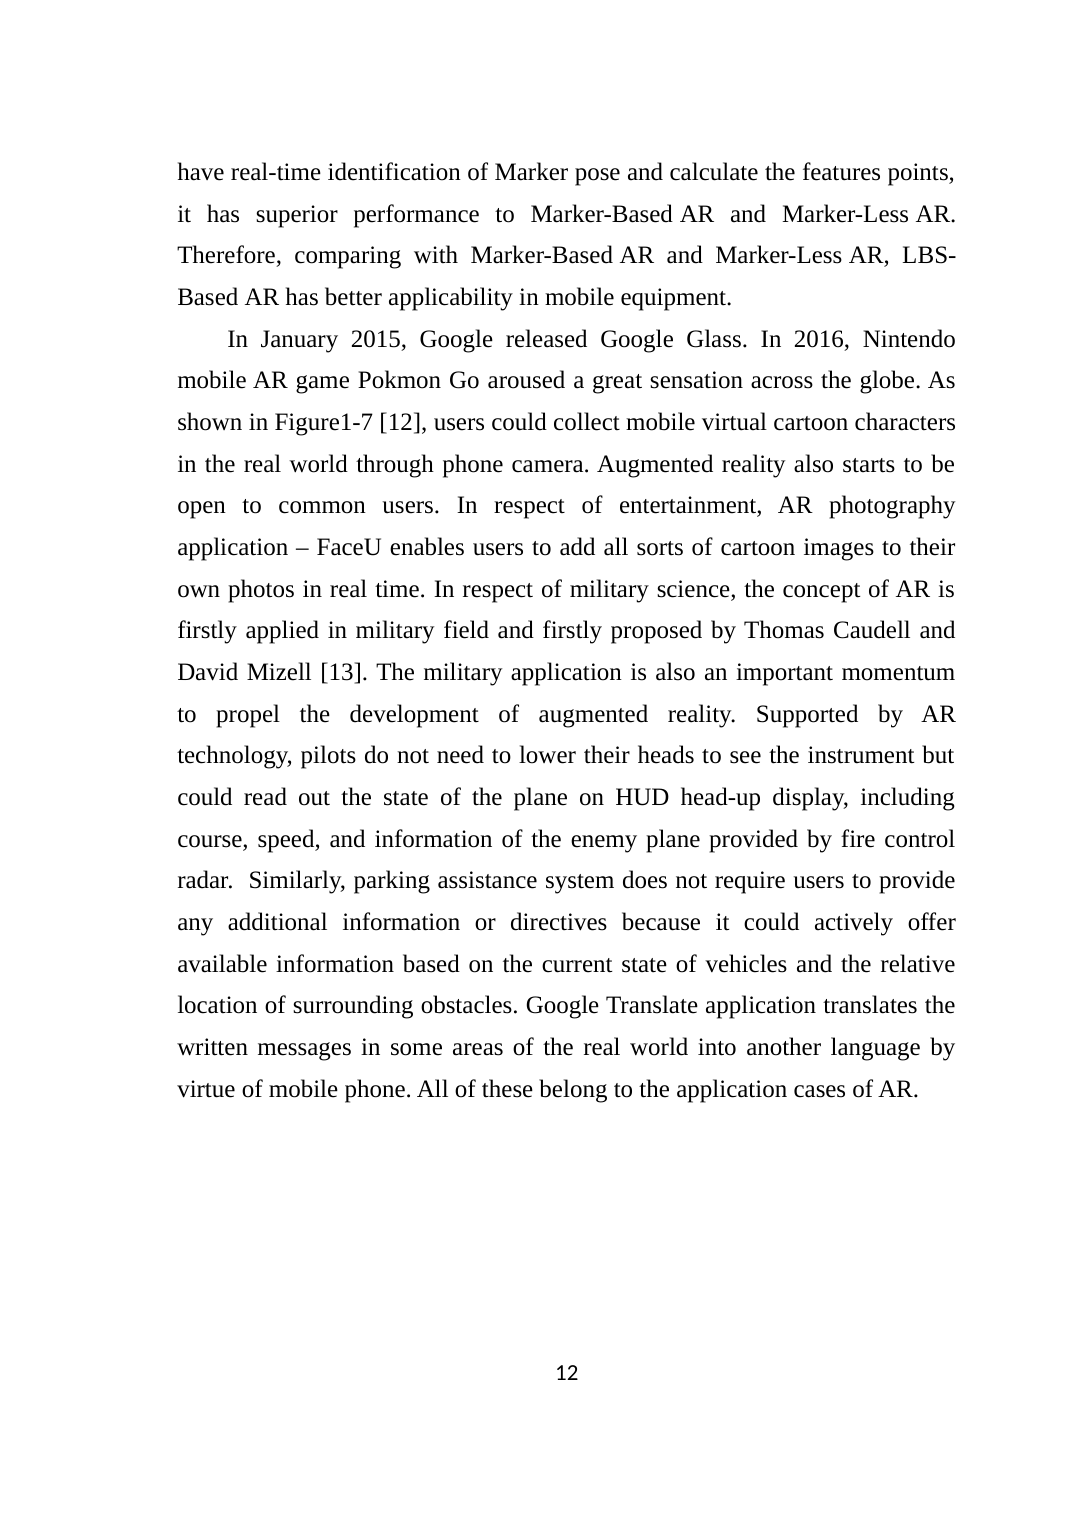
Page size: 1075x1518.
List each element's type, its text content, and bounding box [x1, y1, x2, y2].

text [177, 147, 956, 314]
text In January 2015, Google released Google Glass. In 2016, Nintendo mobile AR game Pokmon Go aroused a great sensation across the globe. As shown in Figure1-7 [12], users could collect mobile virtual cartoon characters in the real world through phone camera. Augmented reality also starts to be open to common users. In respect of entertainment, AR photography application – FaceU enables users to add all sorts of cartoon images to their own photos in real time. In respect of military science, the concept of AR is firstly applied in military field and firstly proposed by Thomas Caudell and David Mizell [13]. The military application is also an important momentum to propel the development of augmented reality. Supported by AR technology, pilots do not need to lower their heads to see the instrument but could read out the state of the plane on HUD head-up display, including course, speed, and information of the enemy plane provided by fire control radar. Similarly, parking assistance system does not require users to provide any additional information or directives because it could actively offer available information based on the current state of vehicles and the relative location of surrounding obstacles. Google Translate application translates the written messages in some areas of the real world into another language by virtue of mobile phone. All of these belong to the application cases of AR. [177, 314, 956, 1105]
